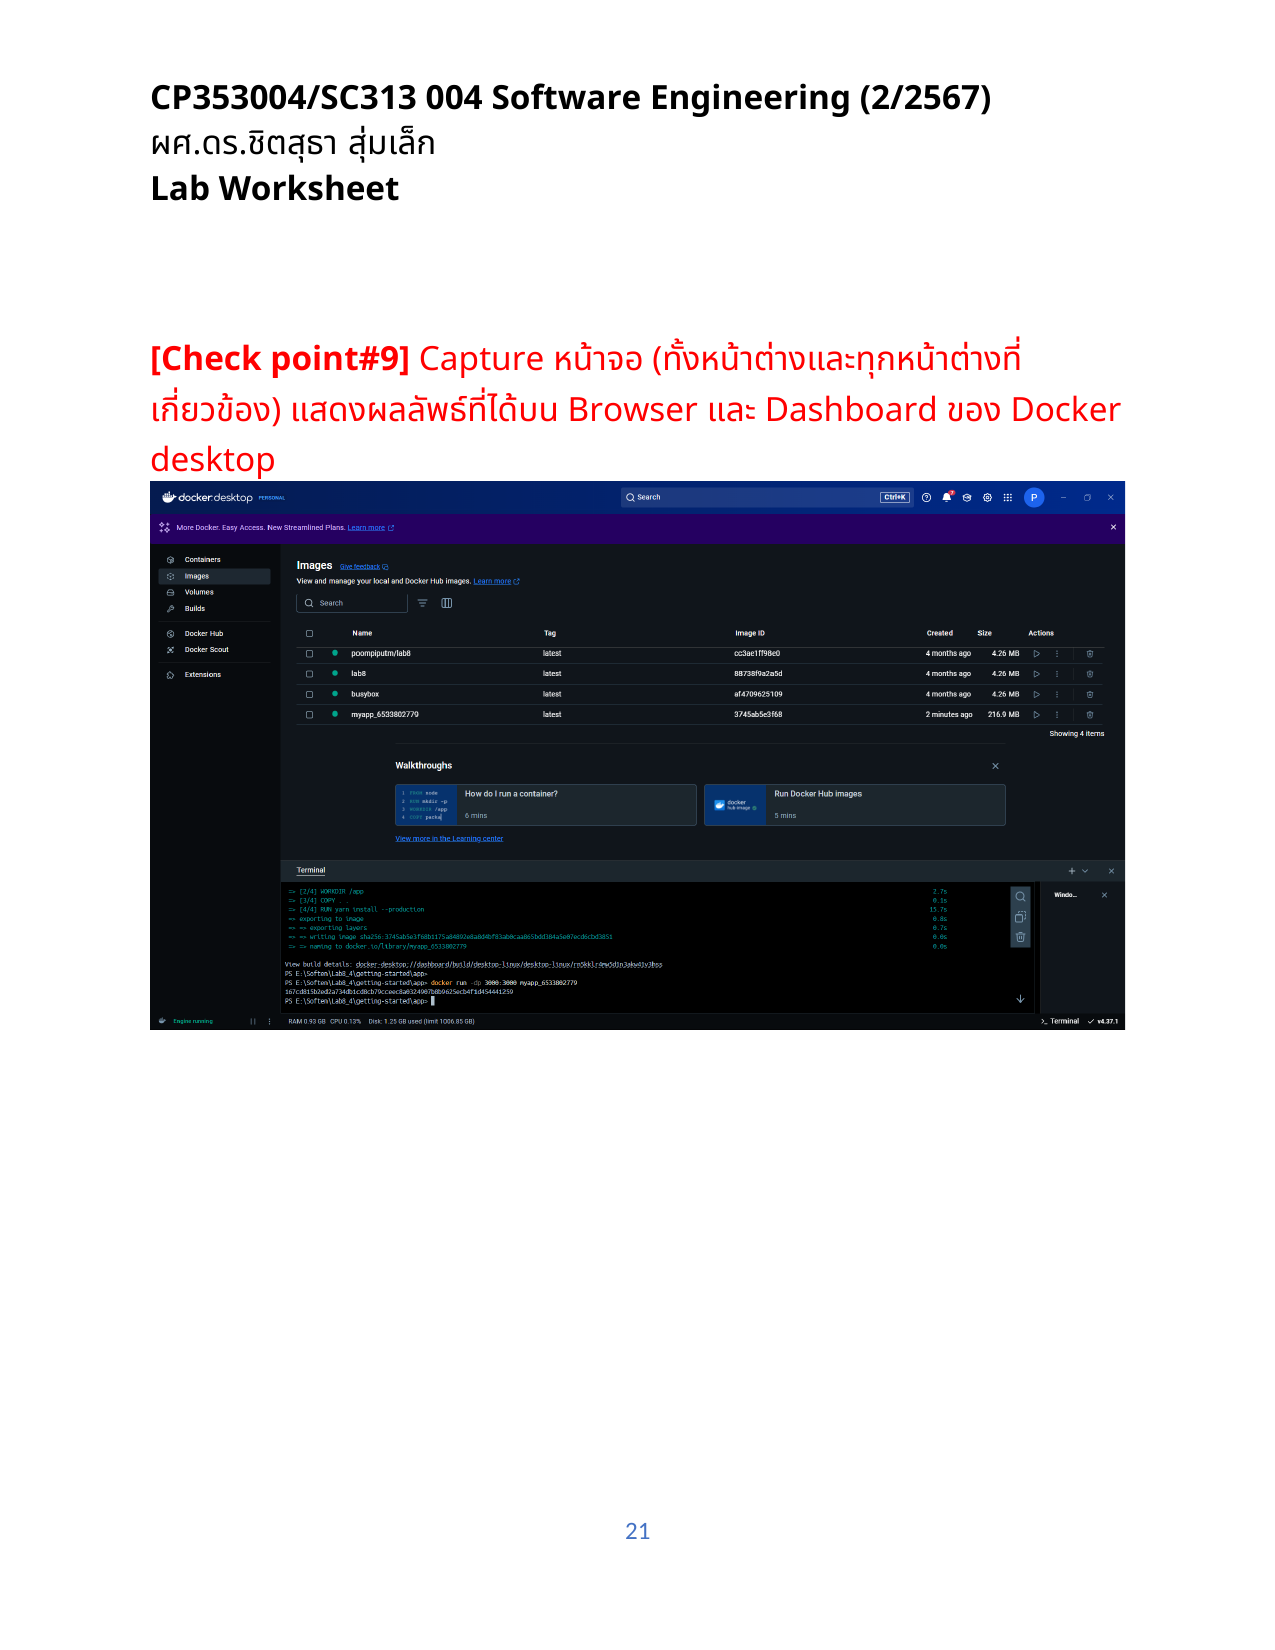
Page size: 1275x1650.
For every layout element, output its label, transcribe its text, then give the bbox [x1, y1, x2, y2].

text [Check point#9] Capture หน้าจอ (ทั้งหน้าต่างและทุกหน้าต่างที่เกี่ยวข้อง) แสดงผลลัพธ์ที่ได้บน Browser และ Dashboard ของ Docker desktop [150, 335, 1125, 481]
picture [150, 481, 1125, 1030]
